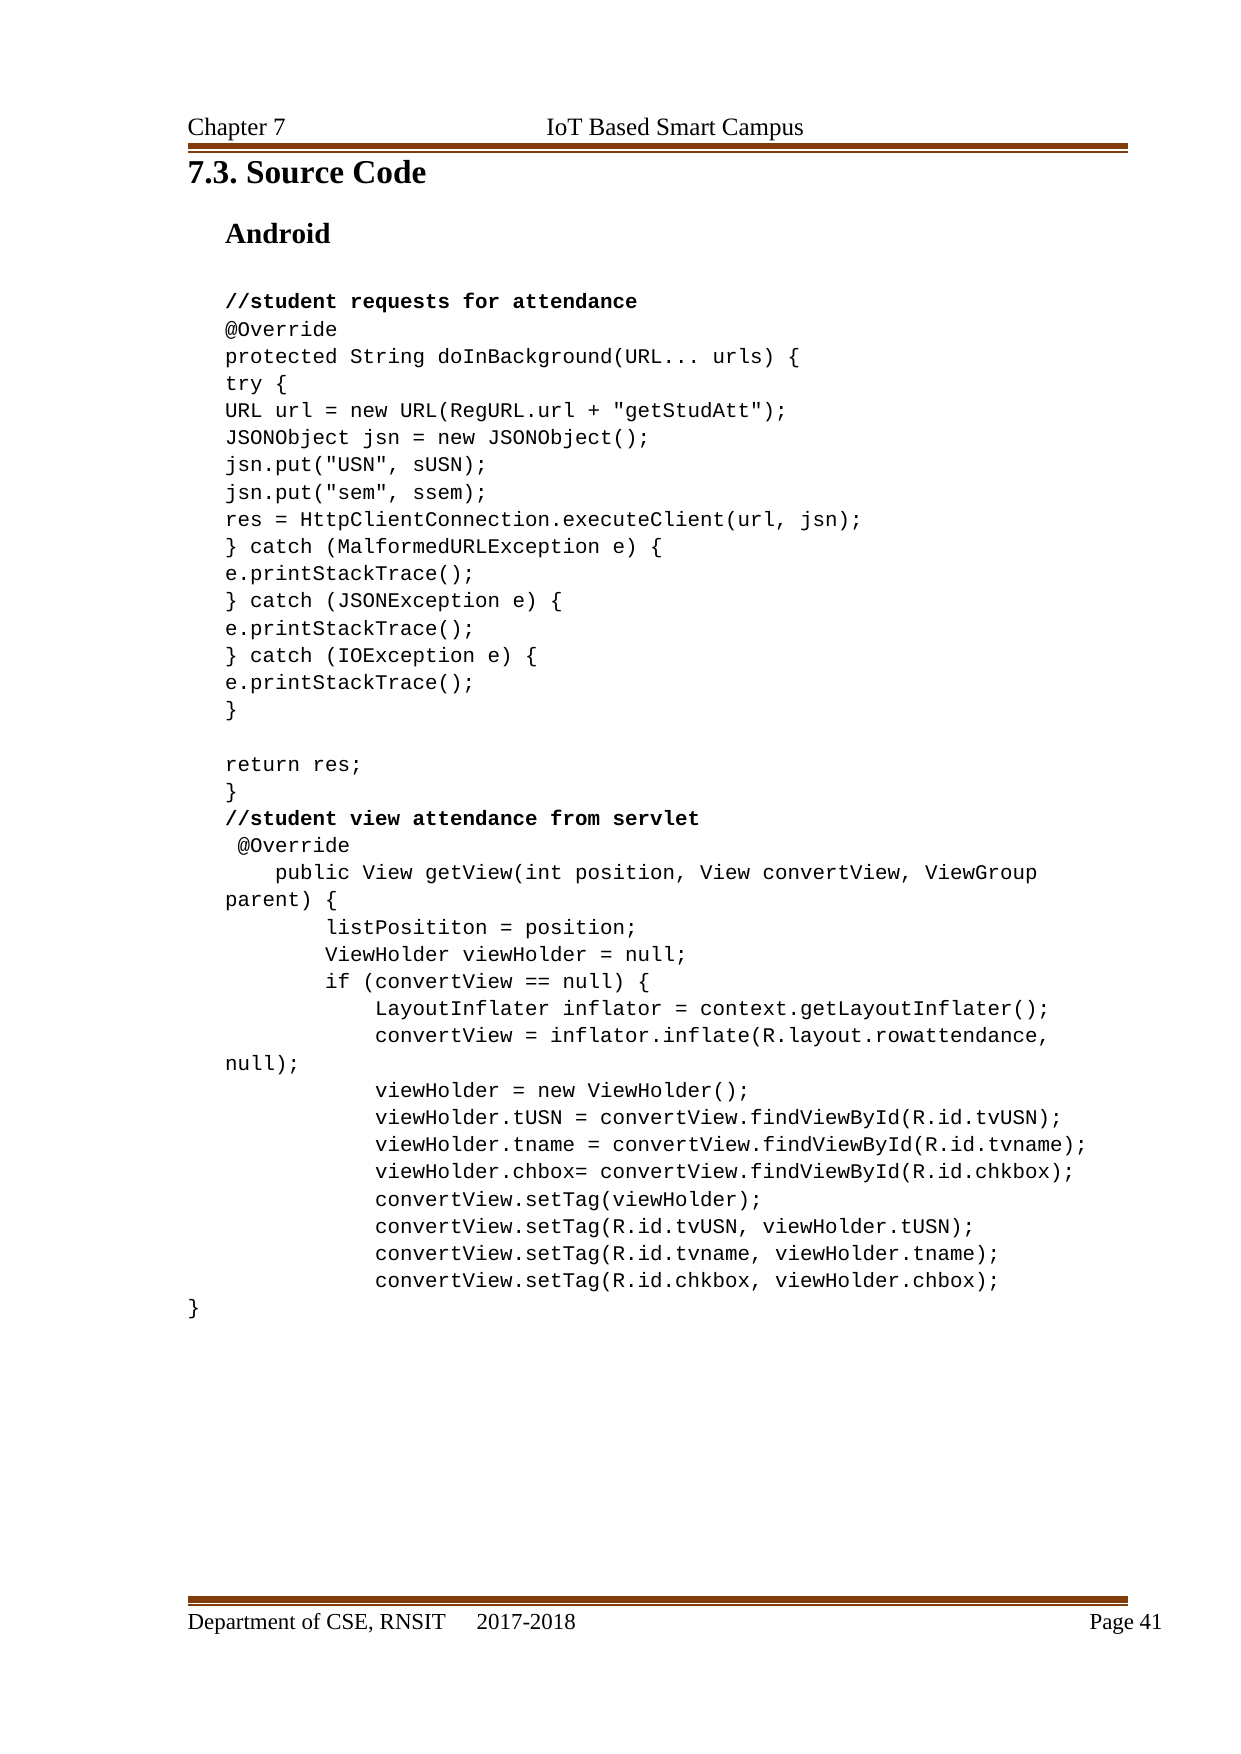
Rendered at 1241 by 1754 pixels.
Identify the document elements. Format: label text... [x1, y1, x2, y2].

text e.printStackTrace(); [225, 618, 1128, 641]
text Android [187, 216, 1128, 249]
text viewHolder.tname = convertView.findViewById(R.id.tvname); [225, 1134, 1128, 1158]
text LayoutInflater inflator = context.getLayoutInflater(); [225, 998, 1128, 1022]
text //student view attendance from servlet [225, 808, 1128, 832]
text 7.3. Source Code [187, 153, 1128, 191]
text URL url = new URL(RegURL.url + "getStudAtt"); [225, 400, 1128, 424]
text viewHolder = new ViewHolder(); [225, 1080, 1128, 1103]
text protected String doInBackground(URL... urls) { [225, 346, 1128, 369]
text convertView.setTag(viewHolder); [225, 1188, 1128, 1212]
text } [187, 1297, 1128, 1321]
text convertView = inflator.inflate(R.layout.rowattendance, null); [225, 1025, 1128, 1076]
text return res; [225, 753, 1128, 777]
text try { [187, 373, 1128, 397]
text e.printStackTrace(); [225, 672, 1128, 696]
text viewHolder.tUSN = convertView.findViewById(R.id.tvUSN); [225, 1107, 1128, 1131]
text Department of CSE, RNSIT Page 41 [187, 1605, 1128, 1634]
text listPosititon = position; [225, 917, 1128, 940]
text } catch (IOException e) { [225, 645, 1128, 668]
text convertView.setTag(R.id.tvUSN, viewHolder.tUSN); [225, 1216, 1128, 1239]
text ViewHolder viewHolder = null; [225, 944, 1128, 967]
text } [225, 699, 1128, 723]
text public View getView(int position, View convertView, ViewGroup parent) { [225, 862, 1128, 913]
text Chapter 7 [187, 112, 1128, 153]
text } catch (JSONException e) { [225, 590, 1128, 614]
text convertView.setTag(R.id.chkbox, viewHolder.chbox); [225, 1270, 1128, 1294]
text jsn.put("USN", sUSN); [225, 454, 1128, 478]
text jsn.put("sem", ssem); [225, 482, 1128, 505]
text //student requests for attendance [225, 291, 1128, 315]
text e.printStackTrace(); [225, 563, 1128, 587]
text JSONObject jsn = new JSONObject(); [225, 427, 1128, 451]
text convertView.setTag(R.id.tvname, viewHolder.tname); [225, 1243, 1128, 1267]
text if (convertView == null) { [225, 971, 1128, 995]
text } catch (MalformedURLException e) { [225, 536, 1128, 560]
text viewHolder.chbox= convertView.findViewById(R.id.chkbox); [225, 1161, 1128, 1185]
text } [225, 781, 1128, 804]
text @Override [225, 318, 1128, 342]
text @Override [225, 835, 1128, 859]
text res = HttpClientConnection.executeClient(url, jsn); [225, 509, 1128, 532]
